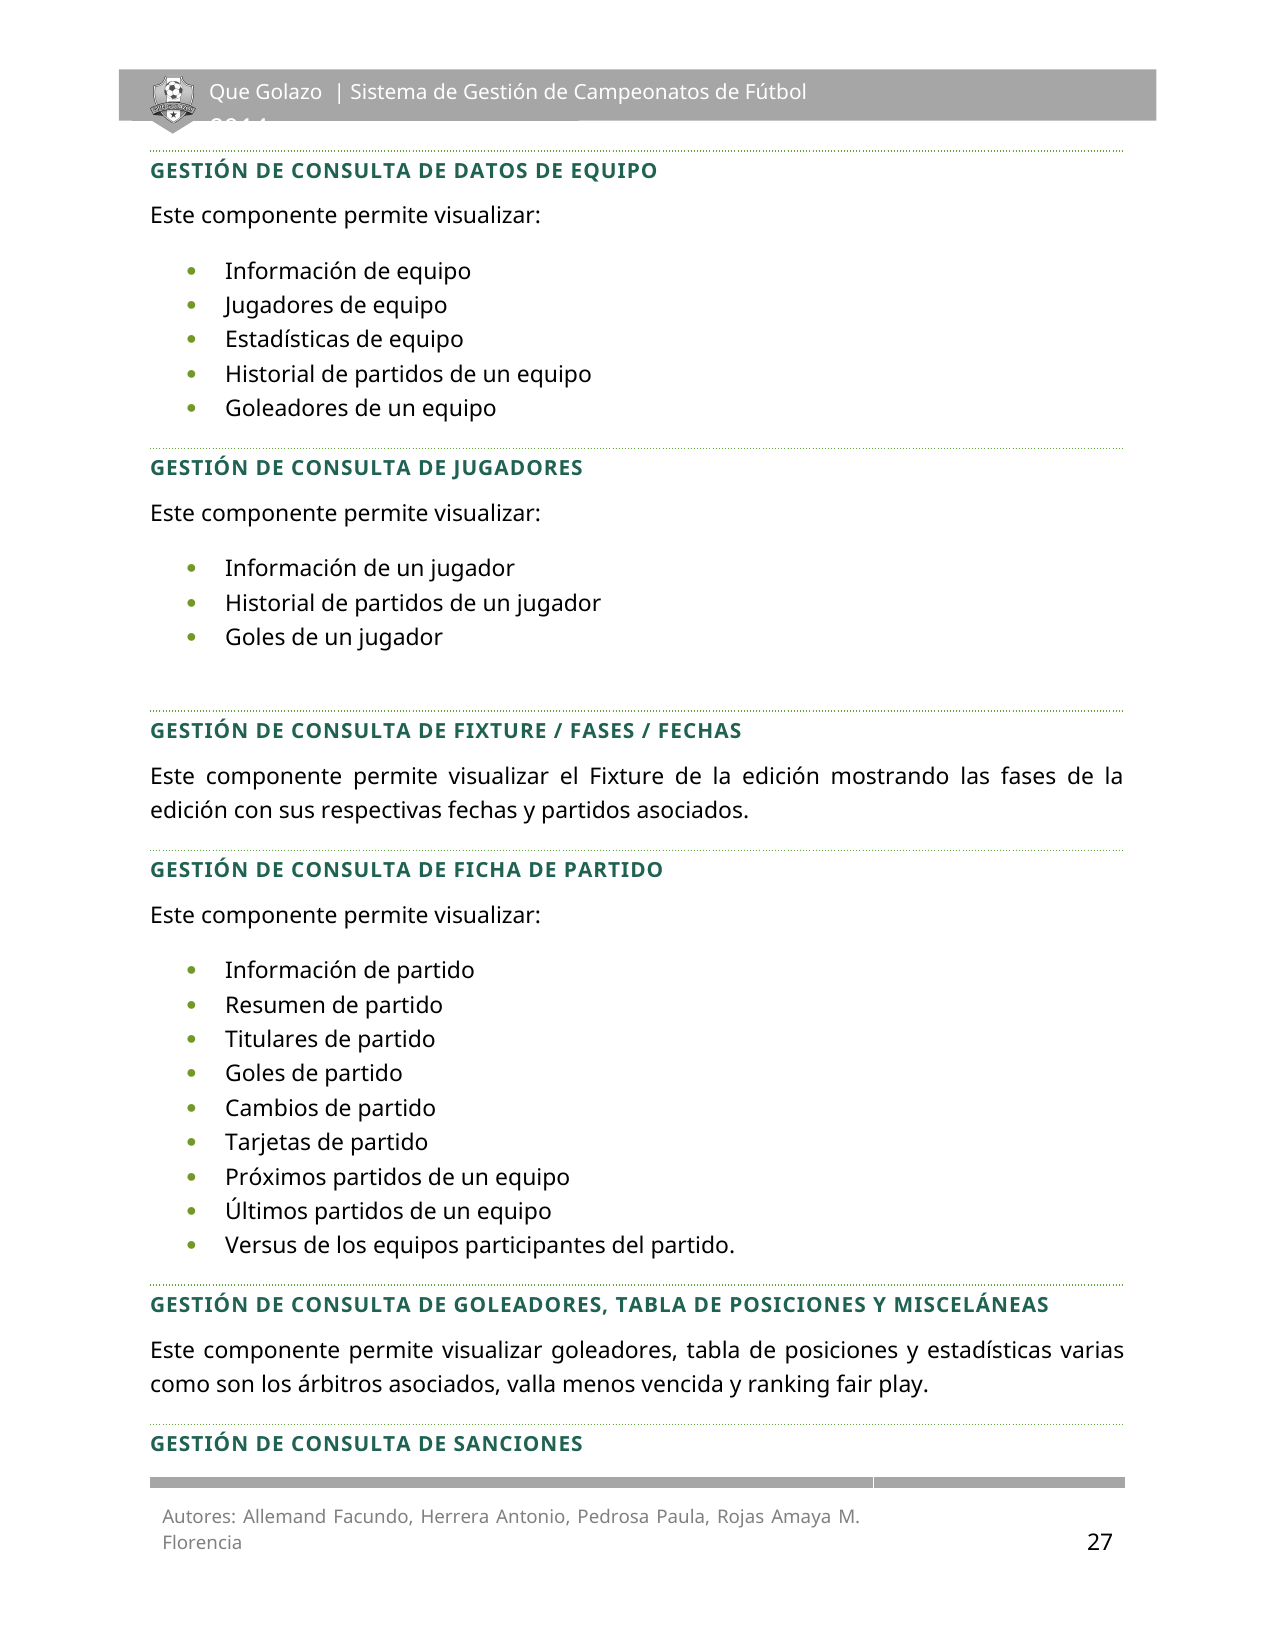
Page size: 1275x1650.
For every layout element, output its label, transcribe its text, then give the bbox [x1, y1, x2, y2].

list Información de partido [187, 954, 1125, 985]
text Este componente permite visualizar: [150, 497, 1125, 528]
list Jugadores de equipo [187, 289, 1125, 320]
list Últimos partidos de un equipo [187, 1195, 1125, 1226]
subtitle Gestión de Consulta de Goleadores, Tabla de Posiciones y Misceláneas [150, 1284, 1125, 1318]
list Próximos partidos de un equipo [187, 1160, 1125, 1192]
list Resumen de partido [187, 988, 1125, 1020]
list Historial de partidos de un jugador [187, 586, 1125, 618]
subtitle Gestión De Consulta De Datos De Equipo [150, 150, 1125, 184]
list Estadísticas de equipo [187, 323, 1125, 355]
list Versus de los equipos participantes del partido. [187, 1229, 1125, 1260]
text Este componente permite visualizar goleadores, tabla de posiciones y estadísticas varias como son los árbitros asociados, valla menos vencida y ranking fair play. [150, 1334, 1125, 1399]
list Información de equipo [187, 255, 1125, 286]
list Goleadores de un equipo [187, 392, 1125, 423]
list Goles de partido [187, 1057, 1125, 1088]
text Este componente permite visualizar: [150, 899, 1125, 930]
list Titulares de partido [187, 1023, 1125, 1054]
subtitle Gestión de Consulta de Fixture / Fases / Fechas [150, 710, 1125, 744]
text Este componente permite visualizar el Fixture de la edición mostrando las fases de la edición con sus respectivas fechas y partidos asociados. [150, 760, 1125, 826]
list Goles de un jugador [187, 621, 1125, 652]
list Información de un jugador [187, 552, 1125, 583]
subtitle Gestión de Consulta de Sanciones [150, 1423, 1125, 1458]
subtitle Gestión de Consulta de Ficha de Partido [150, 849, 1125, 884]
list Historial de partidos de un equipo [187, 358, 1125, 389]
text Este componente permite visualizar: [150, 199, 1125, 231]
subtitle Gestión De Consulta De Jugadores [150, 447, 1125, 482]
list Cambios de partido [187, 1092, 1125, 1123]
list Tarjetas de partido [187, 1126, 1125, 1157]
